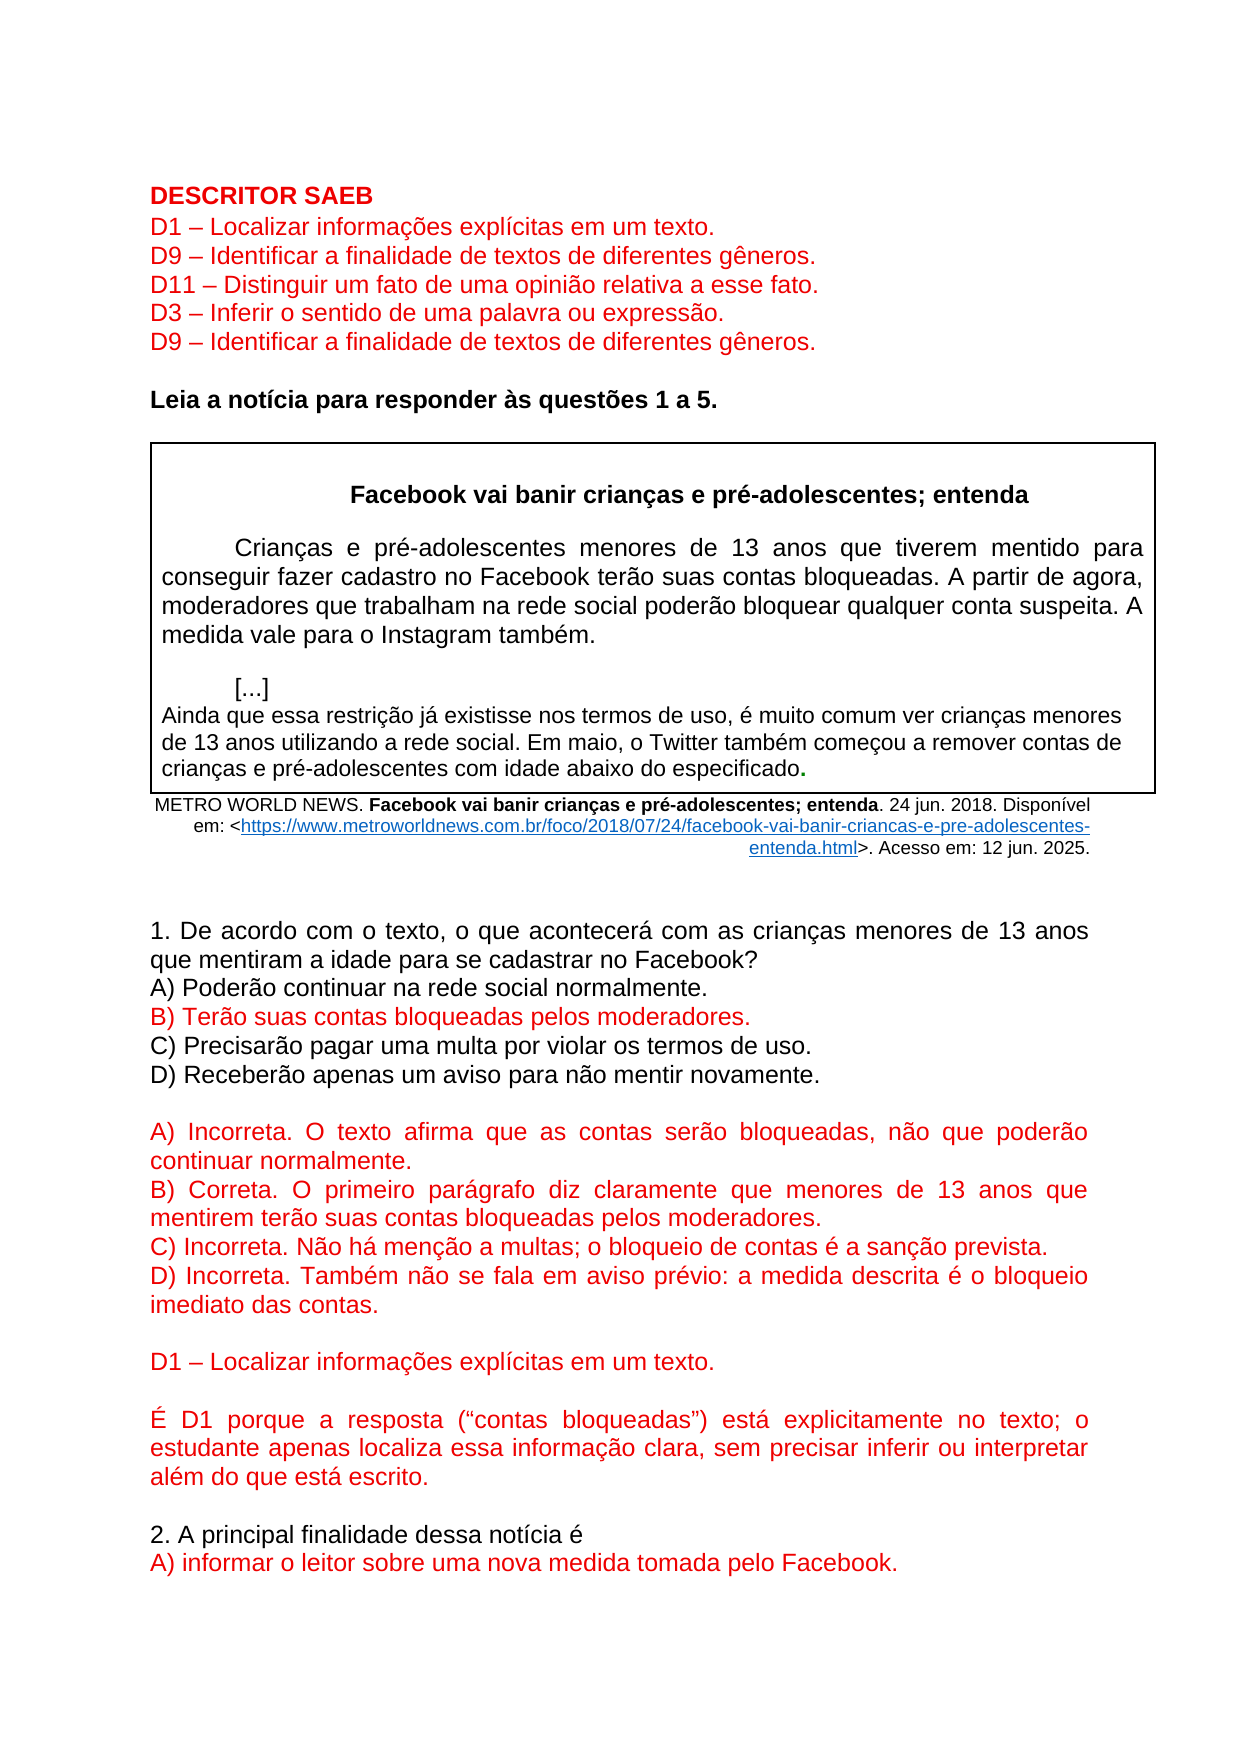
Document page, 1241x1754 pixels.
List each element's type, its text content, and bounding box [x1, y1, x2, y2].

text A) Incorreta. O texto afirma que as contas serão bloqueadas, não que poderão continuar normalmente. [150, 1117, 1090, 1174]
text B) Correta. O primeiro parágrafo diz claramente que menores de 13 anos que mentirem terão suas contas bloqueadas pelos moderadores. [150, 1174, 1090, 1232]
text D9 – Identificar a finalidade de textos de diferentes gêneros. [150, 327, 1090, 356]
text D3 – Inferir o sentido de uma palavra ou expressão. [150, 298, 1090, 327]
text É D1 porque a resposta (“contas bloqueadas”) está explicitamente no texto; o estudante apenas localiza essa informação clara, sem precisar inferir ou interpretar além do que está escrito. [150, 1404, 1090, 1491]
text D) Incorreta. Também não se fala em aviso prévio: a medida descrita é o bloqueio imediato das contas. [150, 1261, 1090, 1318]
text D1 – Localizar informações explícitas em um texto. [150, 1347, 1090, 1376]
text 2. A principal finalidade dessa notícia é [150, 1519, 1090, 1548]
text D) Receberão apenas um aviso para não mentir novamente. [150, 1059, 1090, 1088]
text C) Incorreta. Não há menção a multas; o bloqueio de contas é a sanção prevista. [150, 1232, 1090, 1261]
text A) Poderão continuar na rede social normalmente. [150, 973, 1090, 1002]
text DESCRITOR SAEB [150, 181, 1090, 210]
text C) Precisarão pagar uma multa por violar os termos de uso. [150, 1031, 1090, 1059]
text Leia a notícia para responder às questões 1 a 5. [150, 384, 1090, 413]
text D9 – Identificar a finalidade de textos de diferentes gêneros. [150, 241, 1090, 269]
text D1 – Localizar informações explícitas em um texto. [150, 212, 1090, 241]
text A) informar o leitor sobre uma nova medida tomada pelo Facebook. [150, 1548, 1090, 1577]
text 1. De acordo com o texto, o que acontecerá com as crianças menores de 13 anos que mentiram a idade para se cadastrar no Facebook? [150, 916, 1090, 973]
text D11 – Distinguir um fato de uma opinião relativa a esse fato. [150, 269, 1090, 298]
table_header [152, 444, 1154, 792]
text B) Terão suas contas bloqueadas pelos moderadores. [150, 1002, 1090, 1031]
text METRO WORLD NEWS. Facebook vai banir crianças e pré-adolescentes; entenda. 24 jun. 2018. Disponível em: <https://www.metroworldnews.com.br/foco/2018/07/24/facebook-vai-banir-criancas-e-pre-adolescentes-entenda.html>. Acesso em: 12 jun. 2025. [150, 794, 1090, 858]
